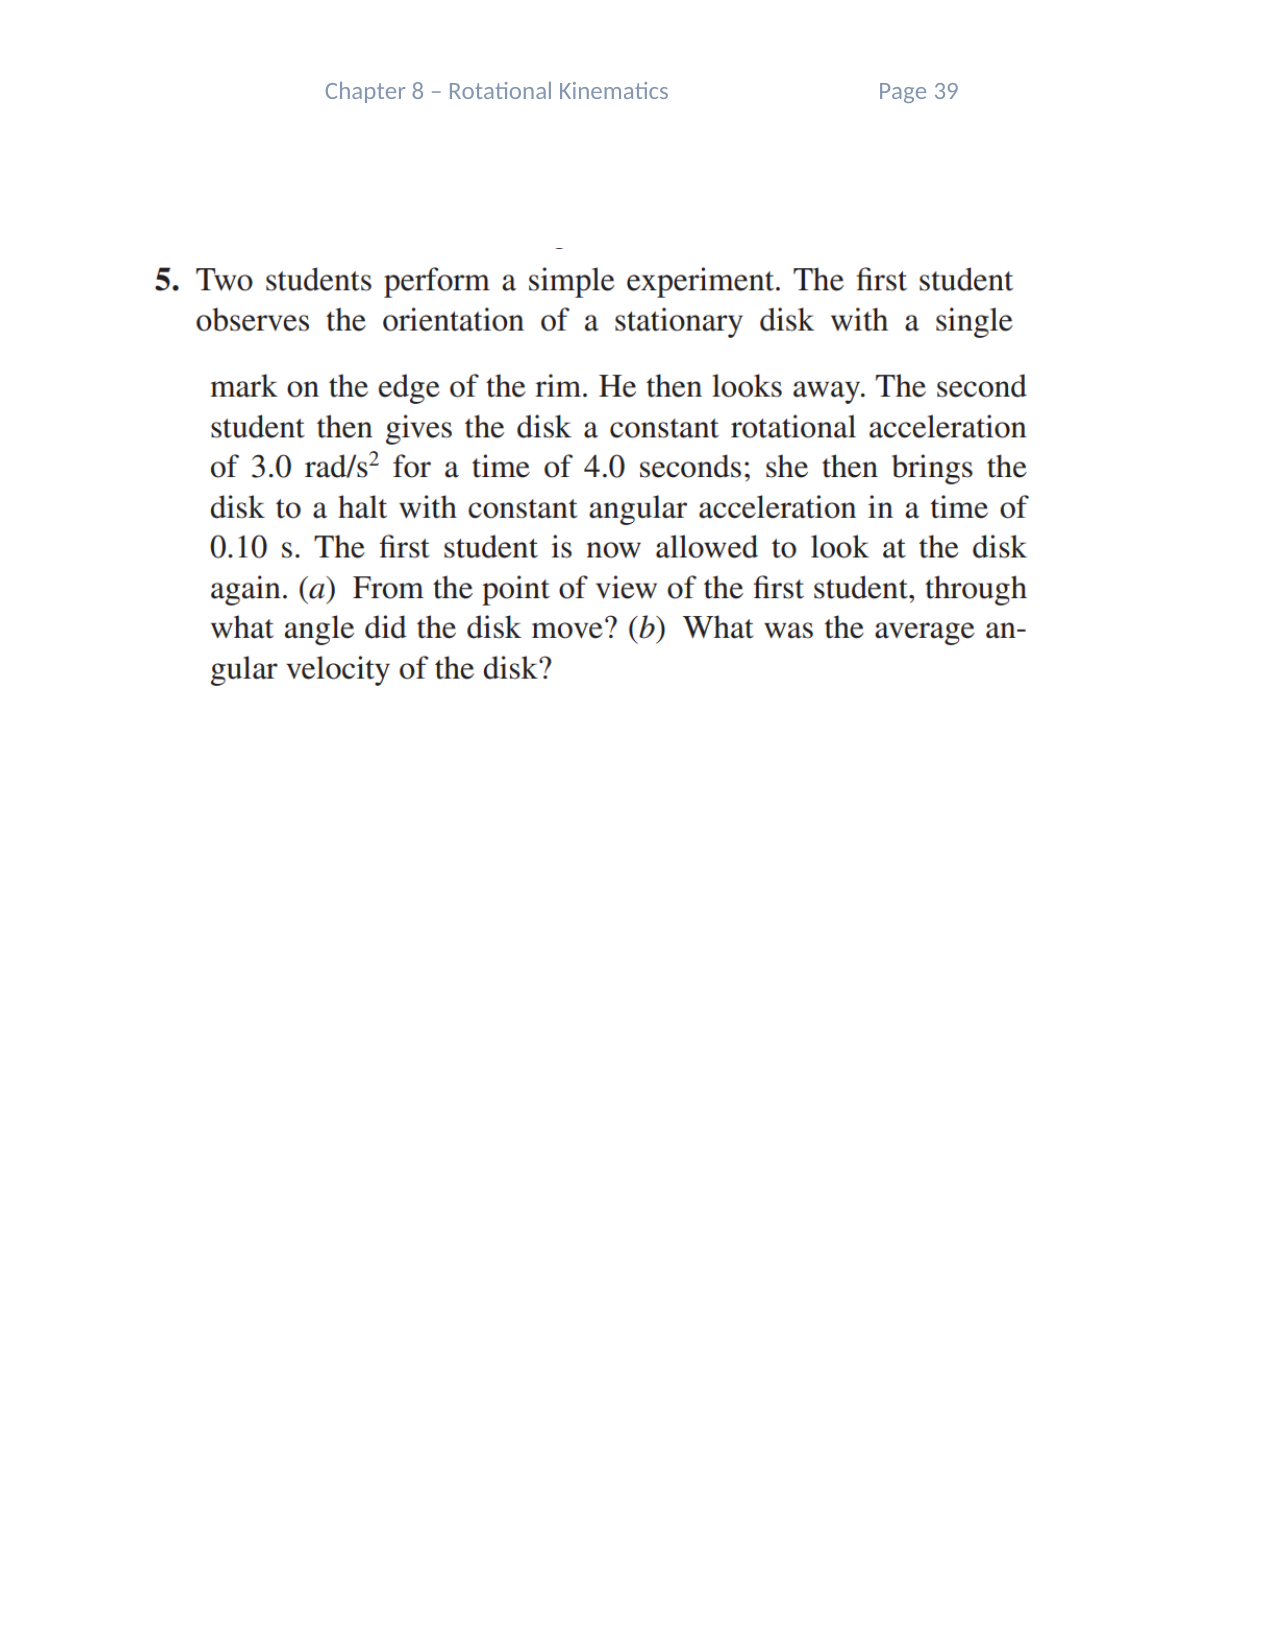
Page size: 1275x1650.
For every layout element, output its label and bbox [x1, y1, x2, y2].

picture [135, 357, 1057, 687]
picture [135, 248, 1051, 356]
